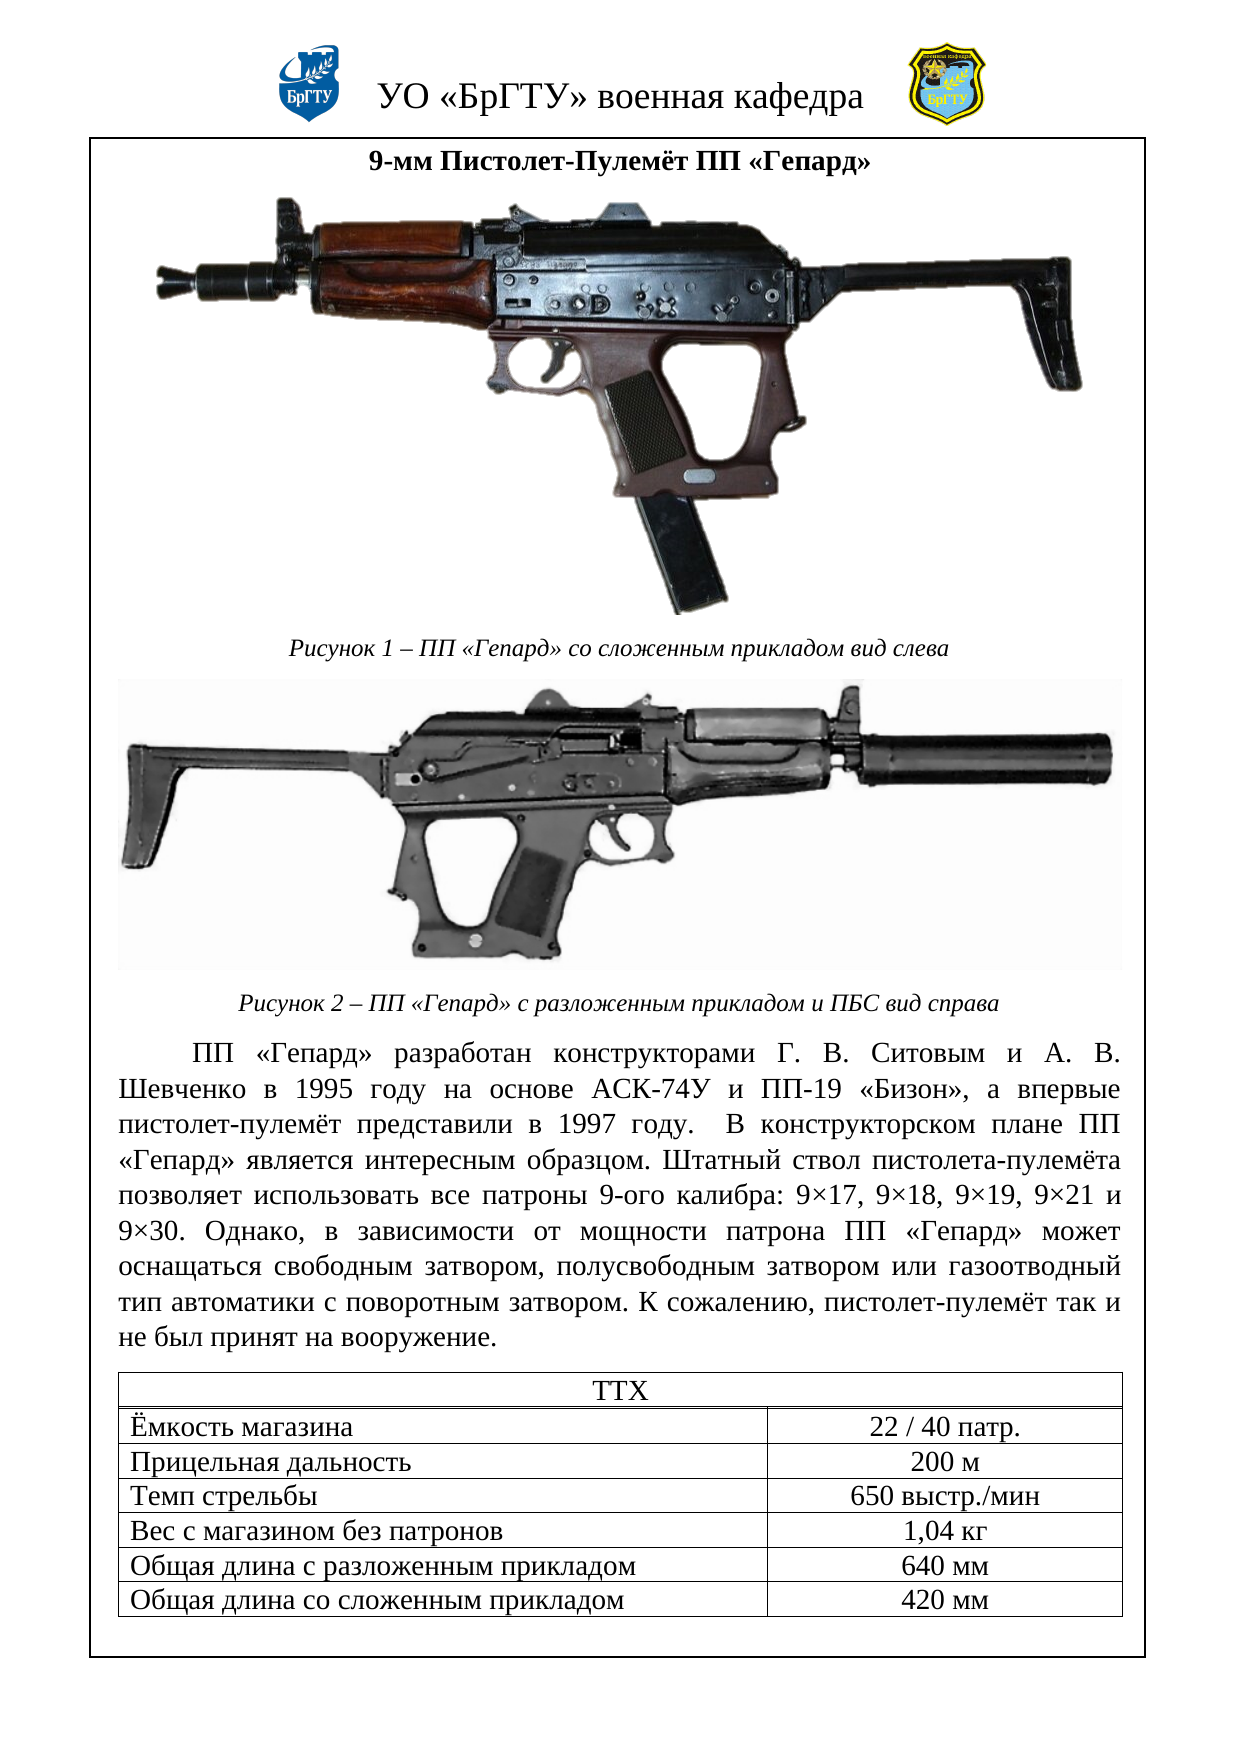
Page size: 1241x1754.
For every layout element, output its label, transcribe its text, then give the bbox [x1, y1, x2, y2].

picture [118, 679, 1123, 970]
text 9-мм Пистолет-Пулемёт ПП «Гепард» [118, 143, 1122, 177]
table_cell Общая длина с разложенным прикладом [119, 1548, 767, 1581]
table_cell Ёмкость магазина [119, 1409, 767, 1443]
table_cell Вес с магазином без патронов [119, 1513, 767, 1547]
table_cell 640 мм [768, 1548, 1122, 1581]
text Рисунок 2 – ПП «Гепард» с разложенным прикладом и ПБС вид справа [118, 988, 1122, 1017]
table_cell 200 м [768, 1444, 1122, 1477]
table_cell Прицельная дальность [119, 1444, 767, 1477]
table_cell Общая длина со сложенным прикладом [119, 1582, 767, 1616]
picture [149, 195, 1091, 615]
table_cell 1,04 кг [768, 1513, 1122, 1547]
picture [270, 44, 348, 123]
table_cell 22 / 40 патр. [768, 1409, 1122, 1443]
picture [907, 42, 987, 126]
table_cell Темп стрельбы [119, 1479, 767, 1512]
text ПП «Гепард» разработан конструкторами Г. В. Ситовым и А. В. Шевченко в 1995 году на основе АСК-74У и ПП-19 «Бизон», а впервые пистолет-пулемёт представили в 1997 году. В конструкторском плане ПП «Гепард» является интересным образцом. Штатный ствол пистолета-пулемёта позволяет использовать все патроны 9-ого калибра: 9×17, 9×18, 9×19, 9×21 и 9×30. Однако, в зависимости от мощности патрона ПП «Гепард» может оснащаться свободным затвором, полусвободным затвором или газоотводный тип автоматики с поворотным затвором. К сожалению, пистолет-пулемёт так и не был принят на вооружение. [118, 1035, 1122, 1353]
text Рисунок 1 – ПП «Гепард» со сложенным прикладом вид слева [118, 633, 1122, 661]
table_cell 650 выстр./мин [768, 1479, 1122, 1512]
table_header ТТХ [119, 1373, 1122, 1406]
table_cell 420 мм [768, 1582, 1122, 1616]
